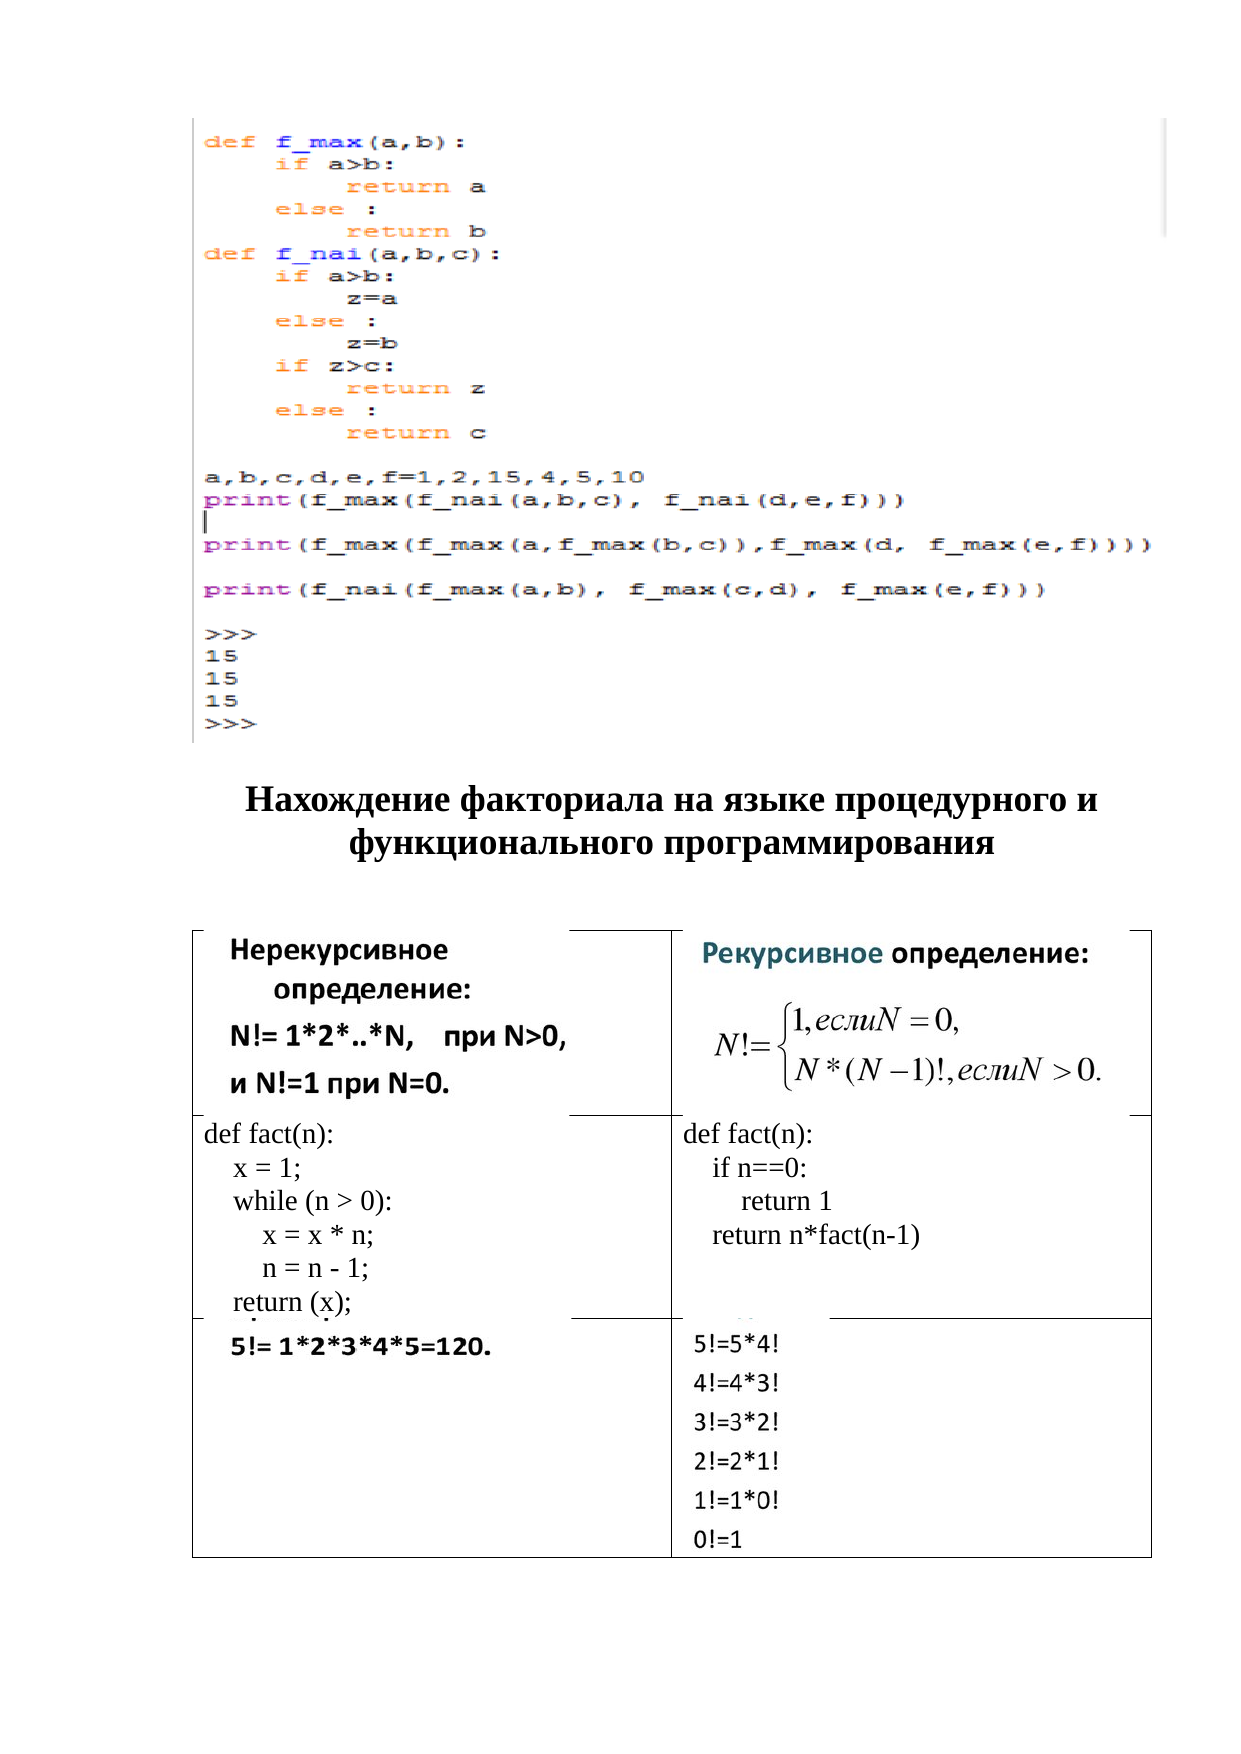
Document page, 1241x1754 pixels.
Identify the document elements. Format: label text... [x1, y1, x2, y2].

text Нахождение факториала на языке процедурного и функционального программирования [192, 776, 1152, 863]
table_cell [830, 1319, 1151, 1557]
picture [682, 930, 1130, 1116]
picture [203, 930, 570, 1116]
table_cell [672, 1319, 682, 1557]
table_header [1130, 931, 1151, 1115]
picture [192, 118, 1167, 743]
table_cell def fact(n): if n==0: return 1 return n*fact(n-1) [672, 1116, 1151, 1317]
table_header [672, 931, 682, 1115]
table_header [193, 931, 203, 1115]
table_cell [193, 1319, 671, 1557]
picture [203, 1318, 572, 1397]
picture [682, 1318, 830, 1557]
table_cell def fact(n): x = 1; while (n > 0): x = x * n; n = n - 1; return (x); [193, 1116, 671, 1317]
table_header [570, 931, 671, 1115]
